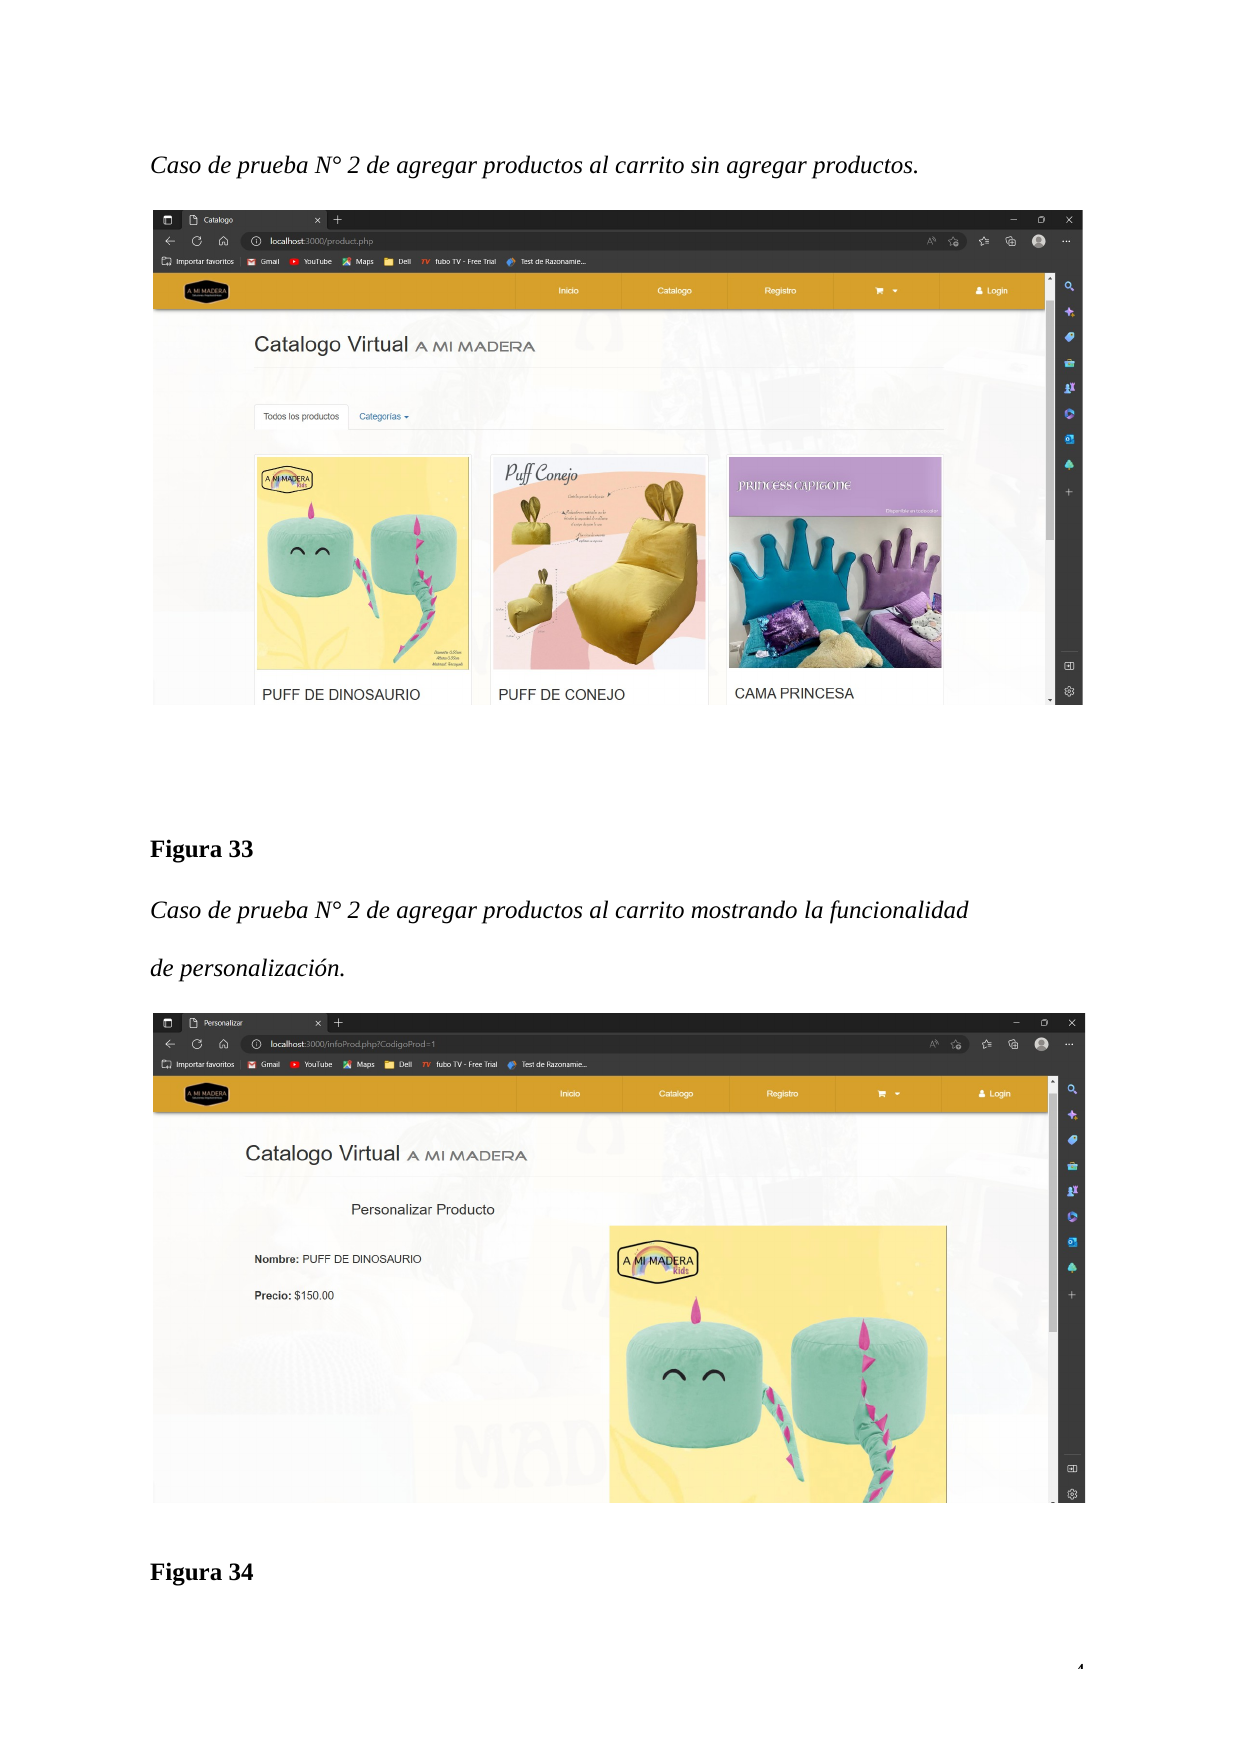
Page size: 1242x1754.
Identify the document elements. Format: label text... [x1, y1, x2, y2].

subtitle Figura 33 [150, 834, 1146, 863]
picture [153, 210, 1083, 705]
subtitle Figura 34 [150, 1557, 1146, 1586]
picture [153, 1013, 1085, 1503]
text Caso de prueba N° 2 de agregar productos al carrito mostrando la funcionalidad de personalización. [150, 896, 997, 982]
text Caso de prueba N° 2 de agregar productos al carrito sin agregar productos. [150, 150, 1146, 179]
